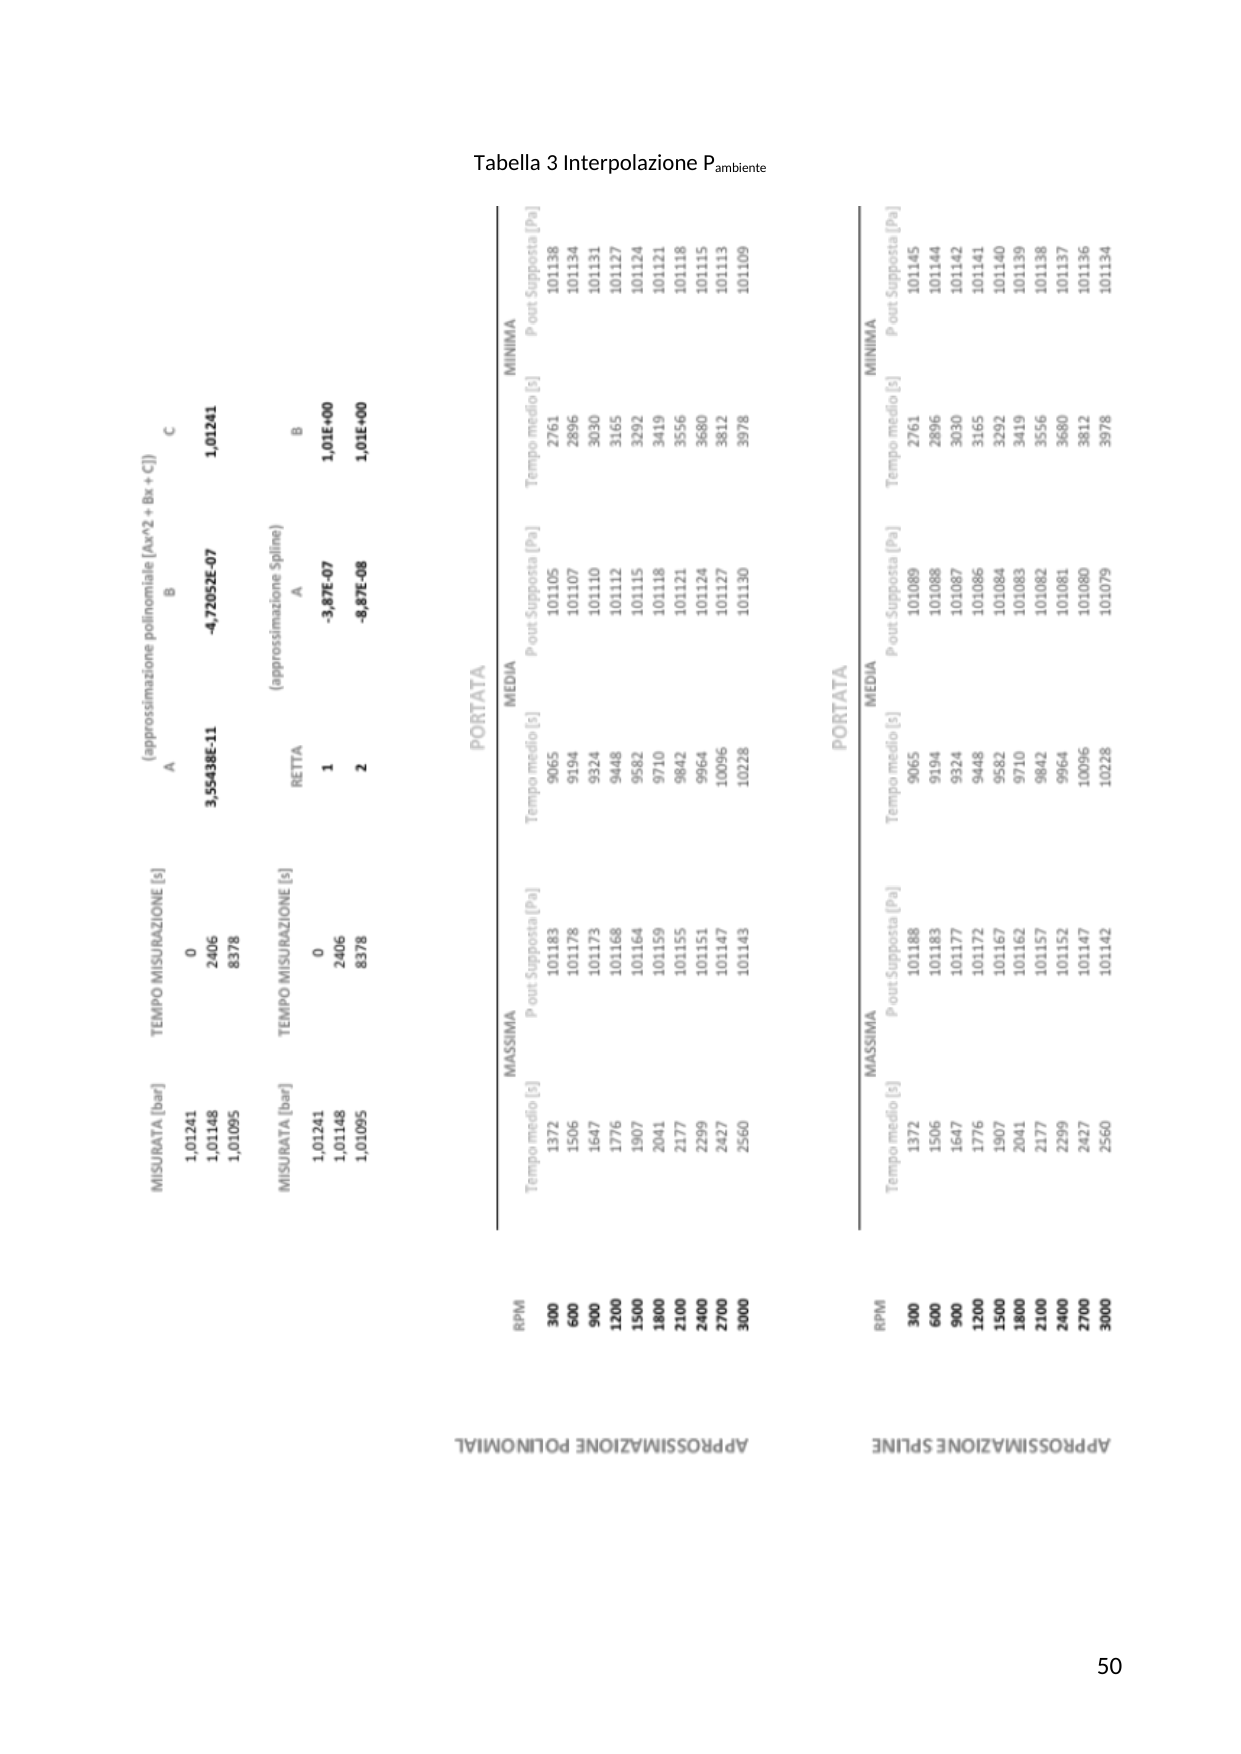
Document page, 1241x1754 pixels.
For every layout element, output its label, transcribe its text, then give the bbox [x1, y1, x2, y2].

text Tabella 3 Interpolazione Pambiente [118, 148, 1122, 176]
